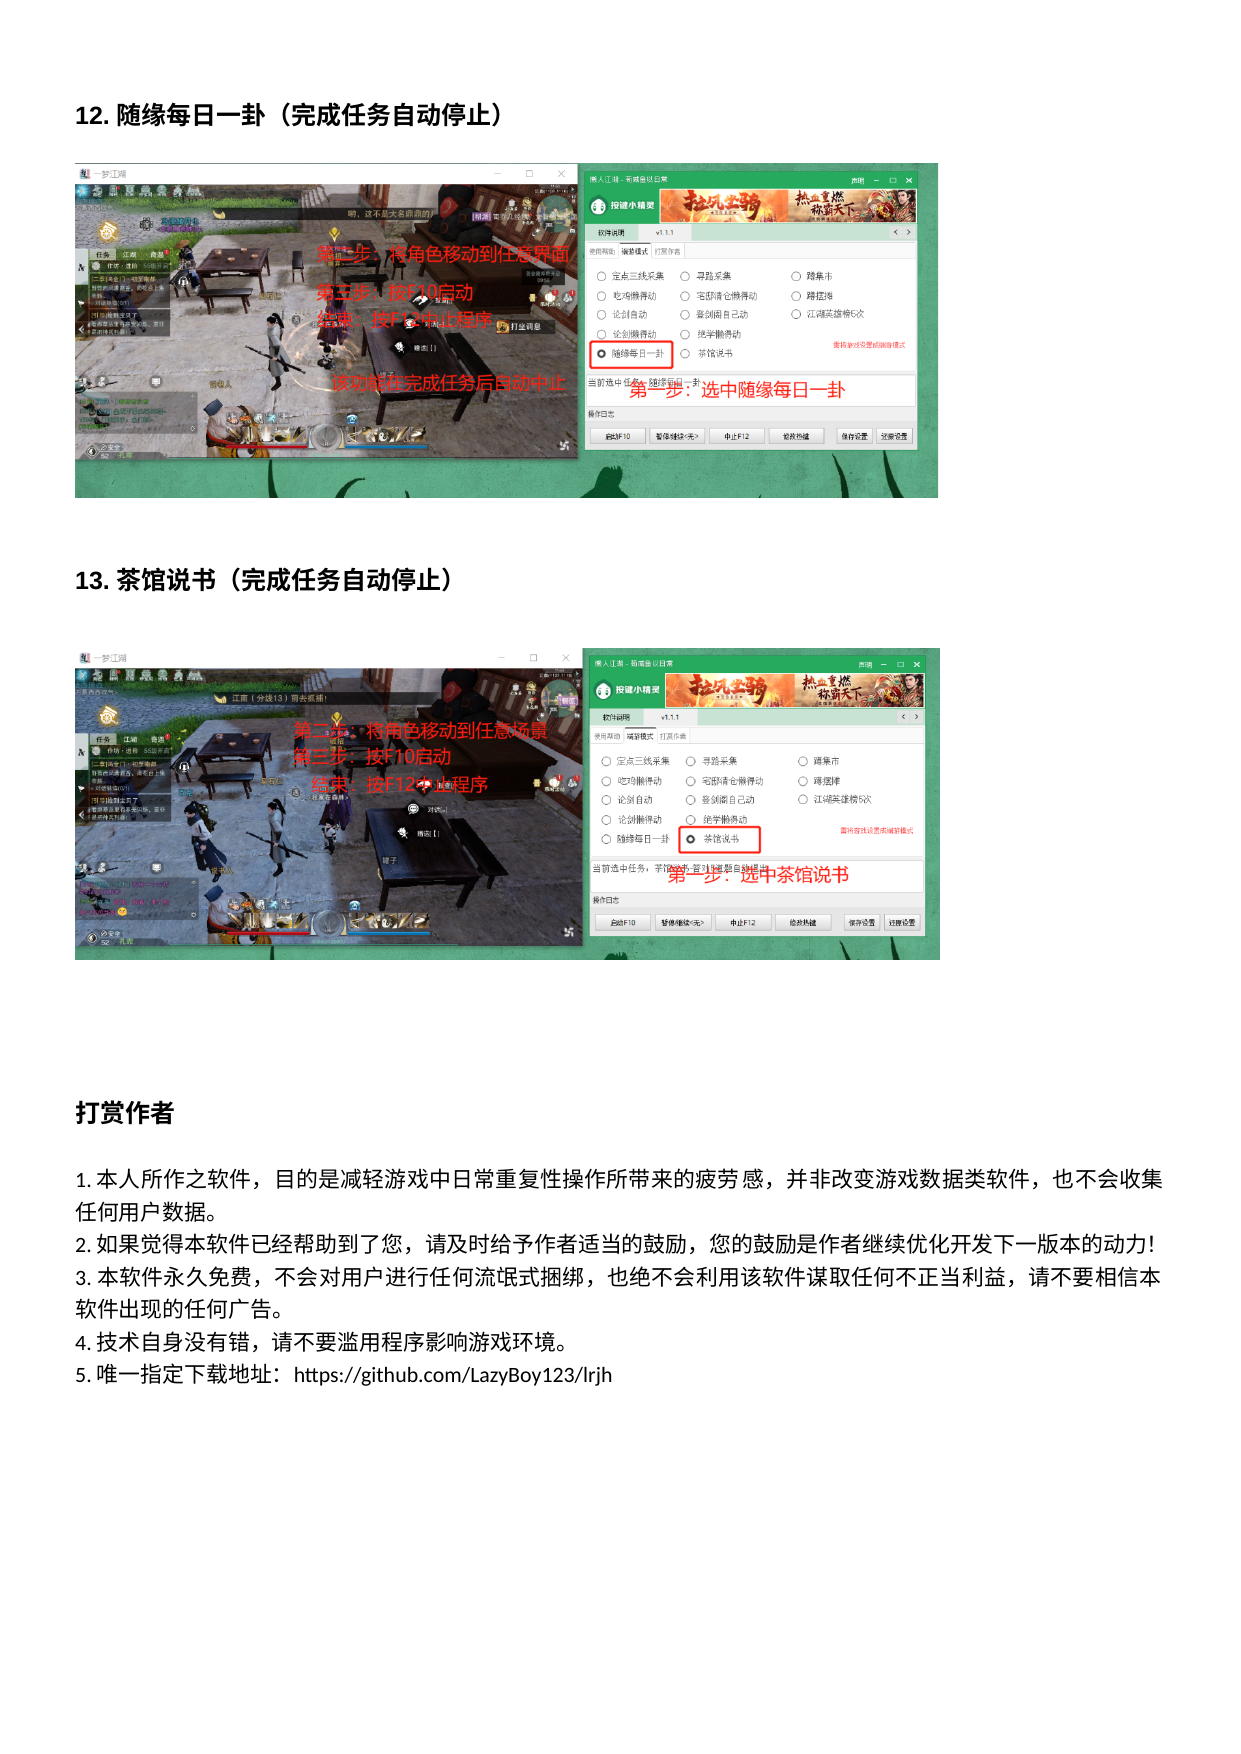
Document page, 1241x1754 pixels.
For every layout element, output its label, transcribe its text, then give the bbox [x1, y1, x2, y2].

list 本人所作之软件，目的是减轻游戏中日常重复性操作所带来的疲劳感，并非改变游戏数据类软件，也不会收集任何用户数据。 [75, 1162, 1165, 1227]
text 4. 技术自身没有错，请不要滥用程序影响游戏环境。 [75, 1324, 1165, 1357]
text 5. 唯一指定下载地址：https://github.com/LazyBoy123/lrjh [75, 1357, 1165, 1389]
subtitle 茶馆说书（完成任务自动停止） [75, 546, 1165, 611]
subtitle 打赏作者 [75, 1079, 1165, 1144]
text 3. 本软件永久免费，不会对用户进行任何流氓式捆绑，也绝不会利用该软件谋取任何不正当利益，请不要相信本软件出现的任何广告。 [75, 1259, 1165, 1324]
subtitle 随缘每日一卦（完成任务自动停止） [75, 81, 1165, 146]
picture [75, 163, 939, 498]
picture [75, 648, 940, 960]
list 如果觉得本软件已经帮助到了您，请及时给予作者适当的鼓励，您的鼓励是作者继续优化开发下一版本的动力！ [75, 1227, 1165, 1259]
